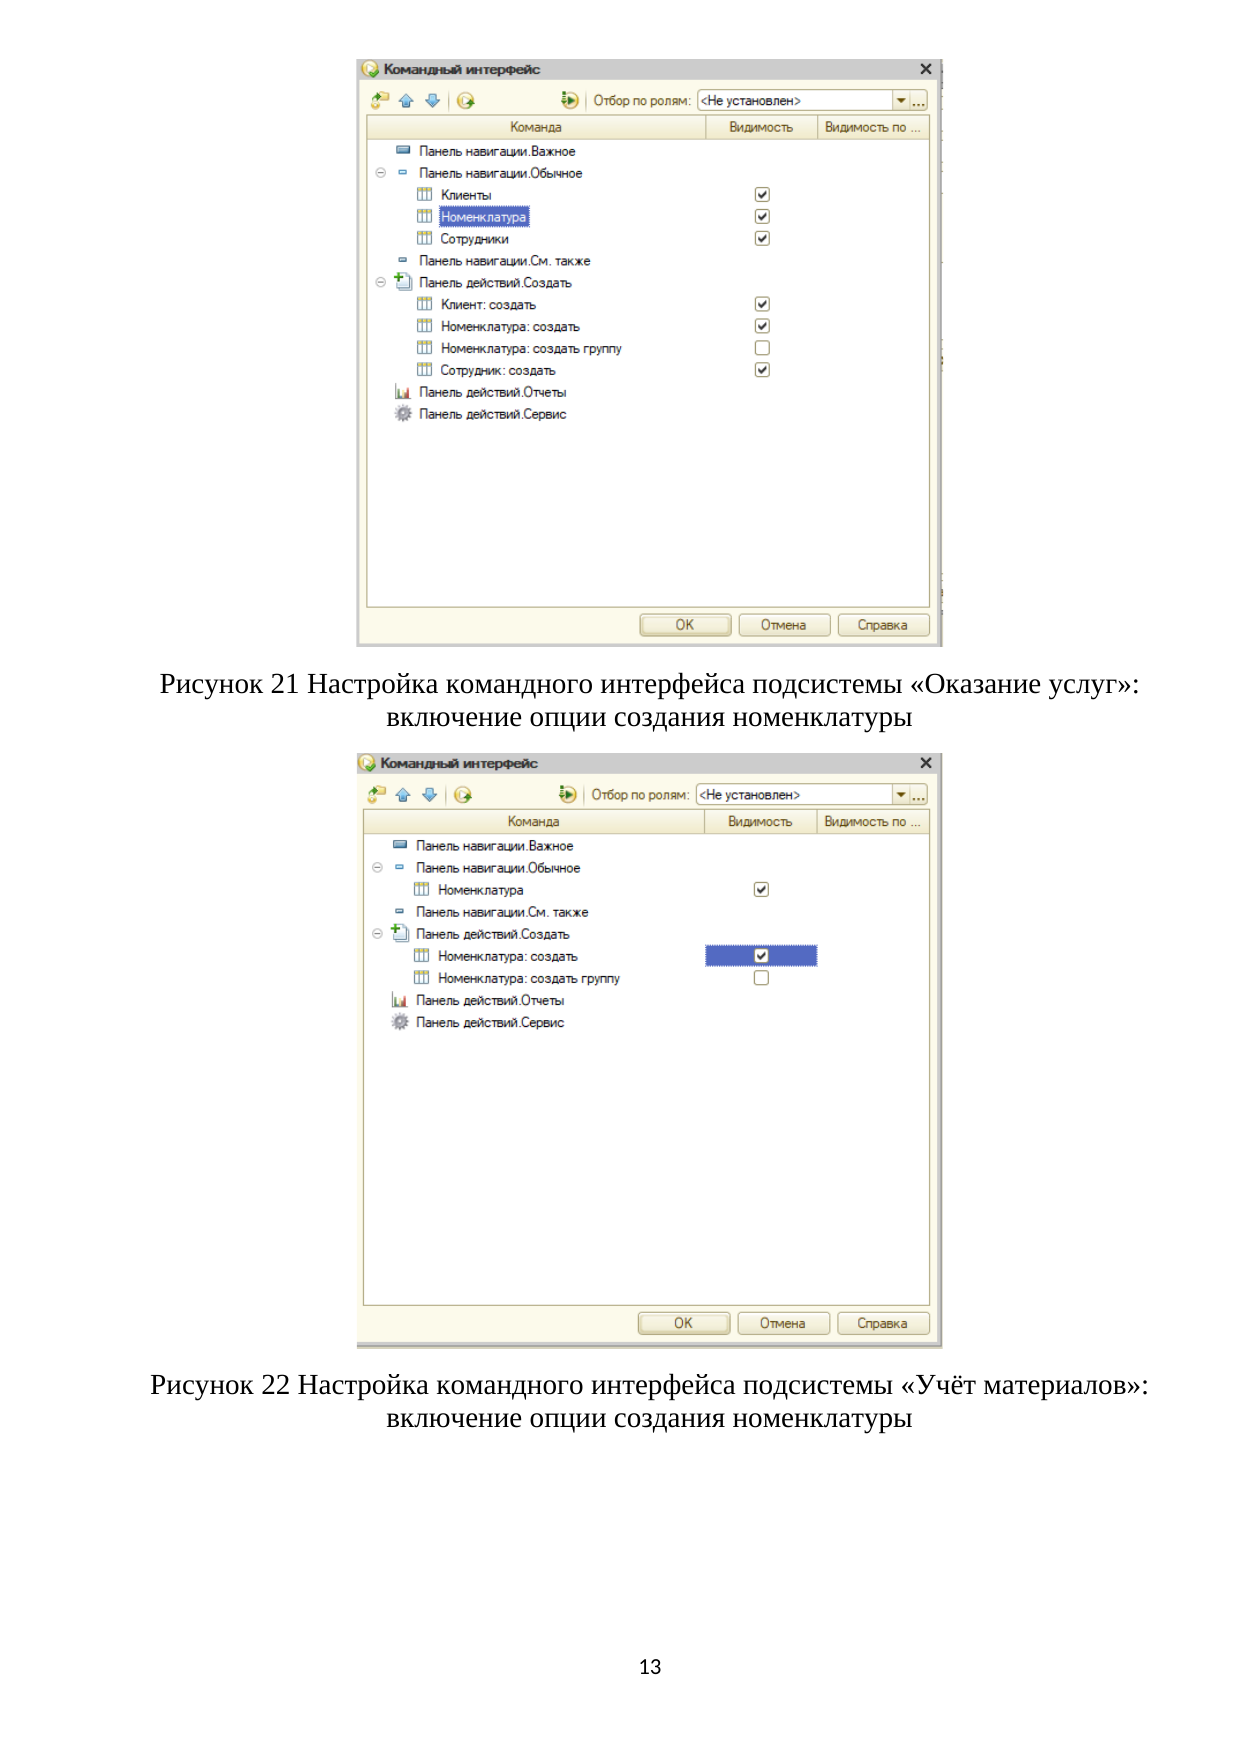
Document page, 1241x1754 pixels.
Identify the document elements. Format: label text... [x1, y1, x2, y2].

picture [356, 753, 943, 1349]
text Рисунок 21 Настройка командного интерфейса подсистемы «Оказание услуг»: включение опции создания номенклатуры [118, 666, 1181, 733]
picture [356, 59, 944, 647]
text Рисунок 22 Настройка командного интерфейса подсистемы «Учёт материалов»: включение опции создания номенклатуры [118, 1367, 1181, 1434]
